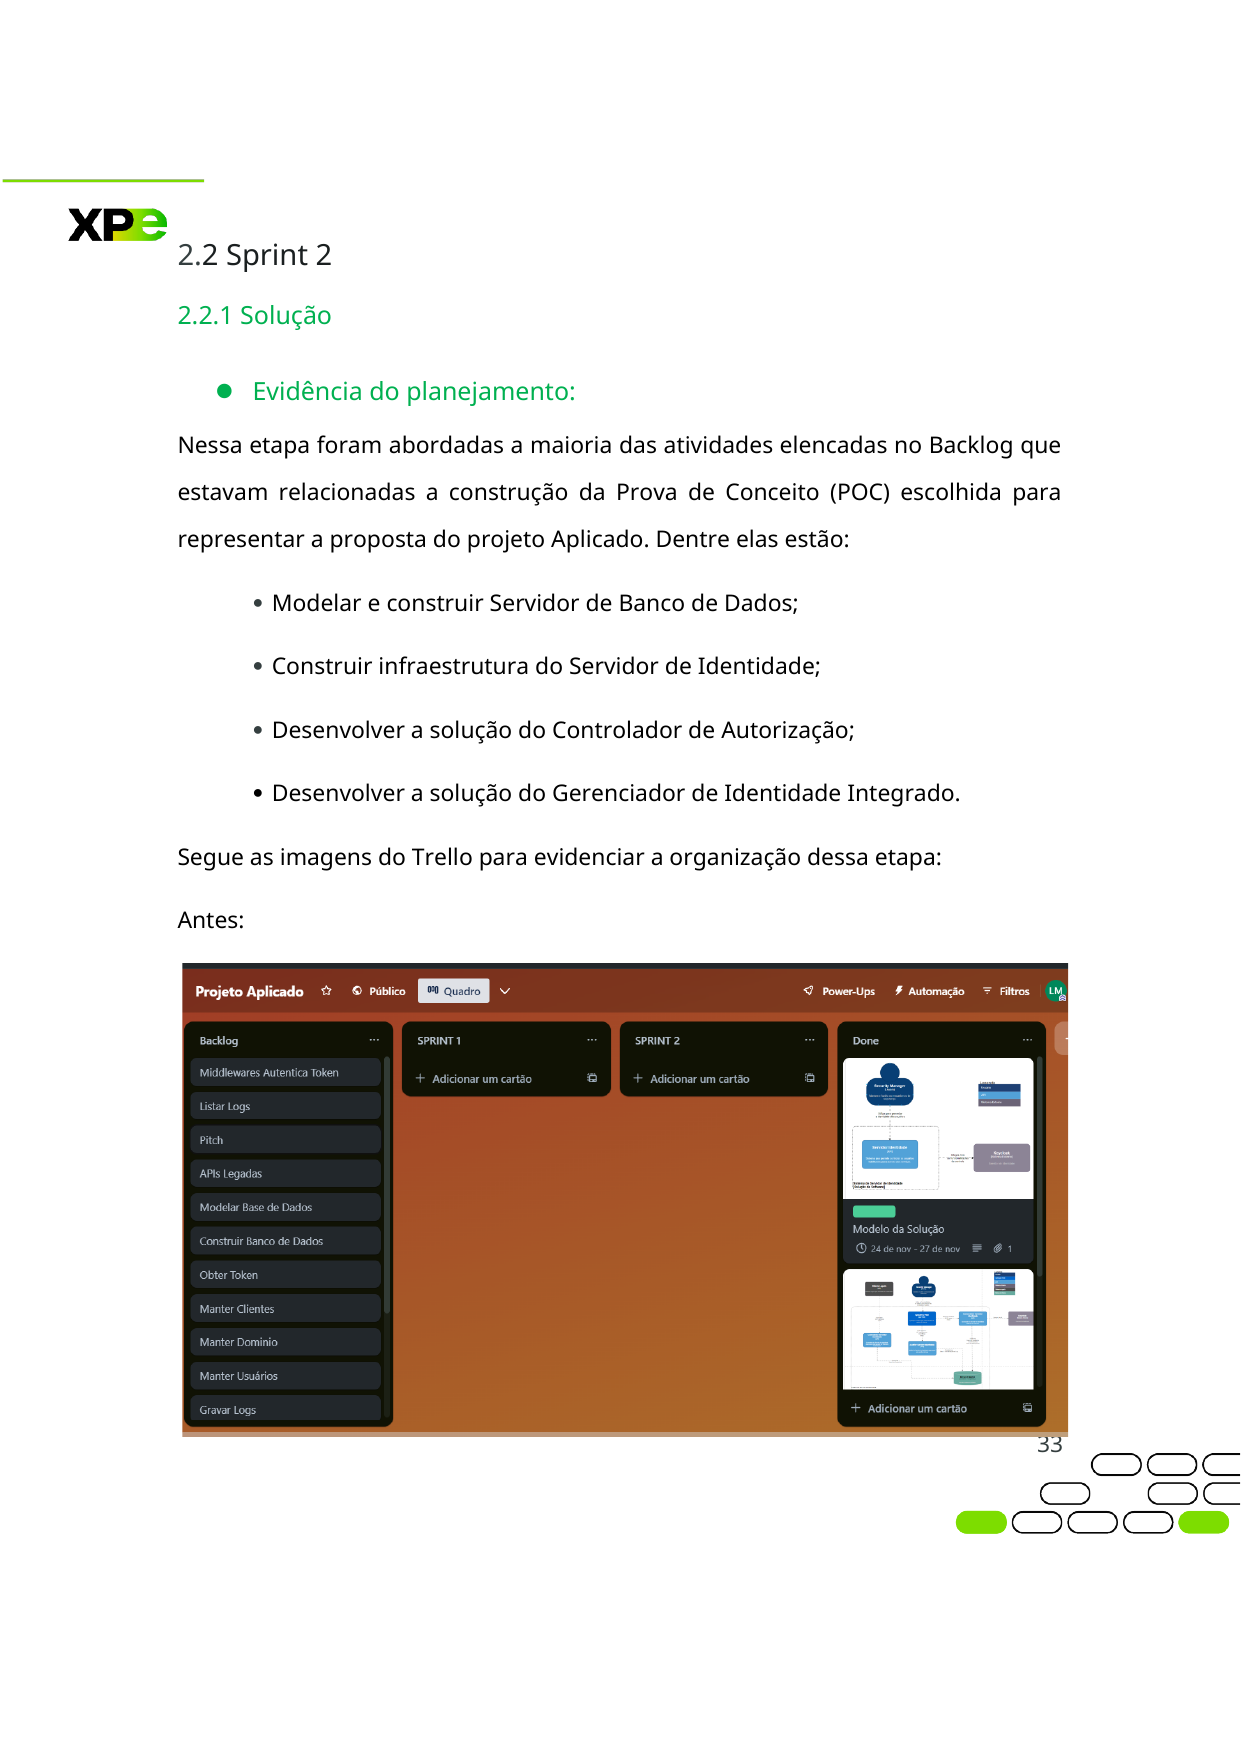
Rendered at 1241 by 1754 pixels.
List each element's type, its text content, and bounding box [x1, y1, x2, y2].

picture [2, 176, 205, 273]
subtitle 2.2.1 Solução [177, 298, 1063, 332]
text Segue as imagens do Trello para evidenciar a organização dessa etapa: [177, 841, 1063, 872]
text Antes: [177, 904, 1063, 935]
picture [182, 963, 1069, 1437]
list Construir infraestrutura do Servidor de Identidade; [254, 650, 1063, 681]
subtitle 2.2 Sprint 2 [177, 234, 1063, 274]
list Modelar e construir Servidor de Banco de Dados; [254, 586, 1063, 618]
picture [955, 1453, 1241, 1534]
subtitle Evidência do planejamento: [215, 374, 1063, 408]
list Desenvolver a solução do Gerenciador de Identidade Integrado. [254, 777, 1063, 808]
text Nessa etapa foram abordadas a maioria das atividades elencadas no Backlog que estavam relacionadas a construção da Prova de Conceito (POC) escolhida para representar a proposta do projeto Aplicado. Dentre elas estão: [177, 429, 1063, 554]
list Desenvolver a solução do Controlador de Autorização; [254, 713, 1063, 745]
